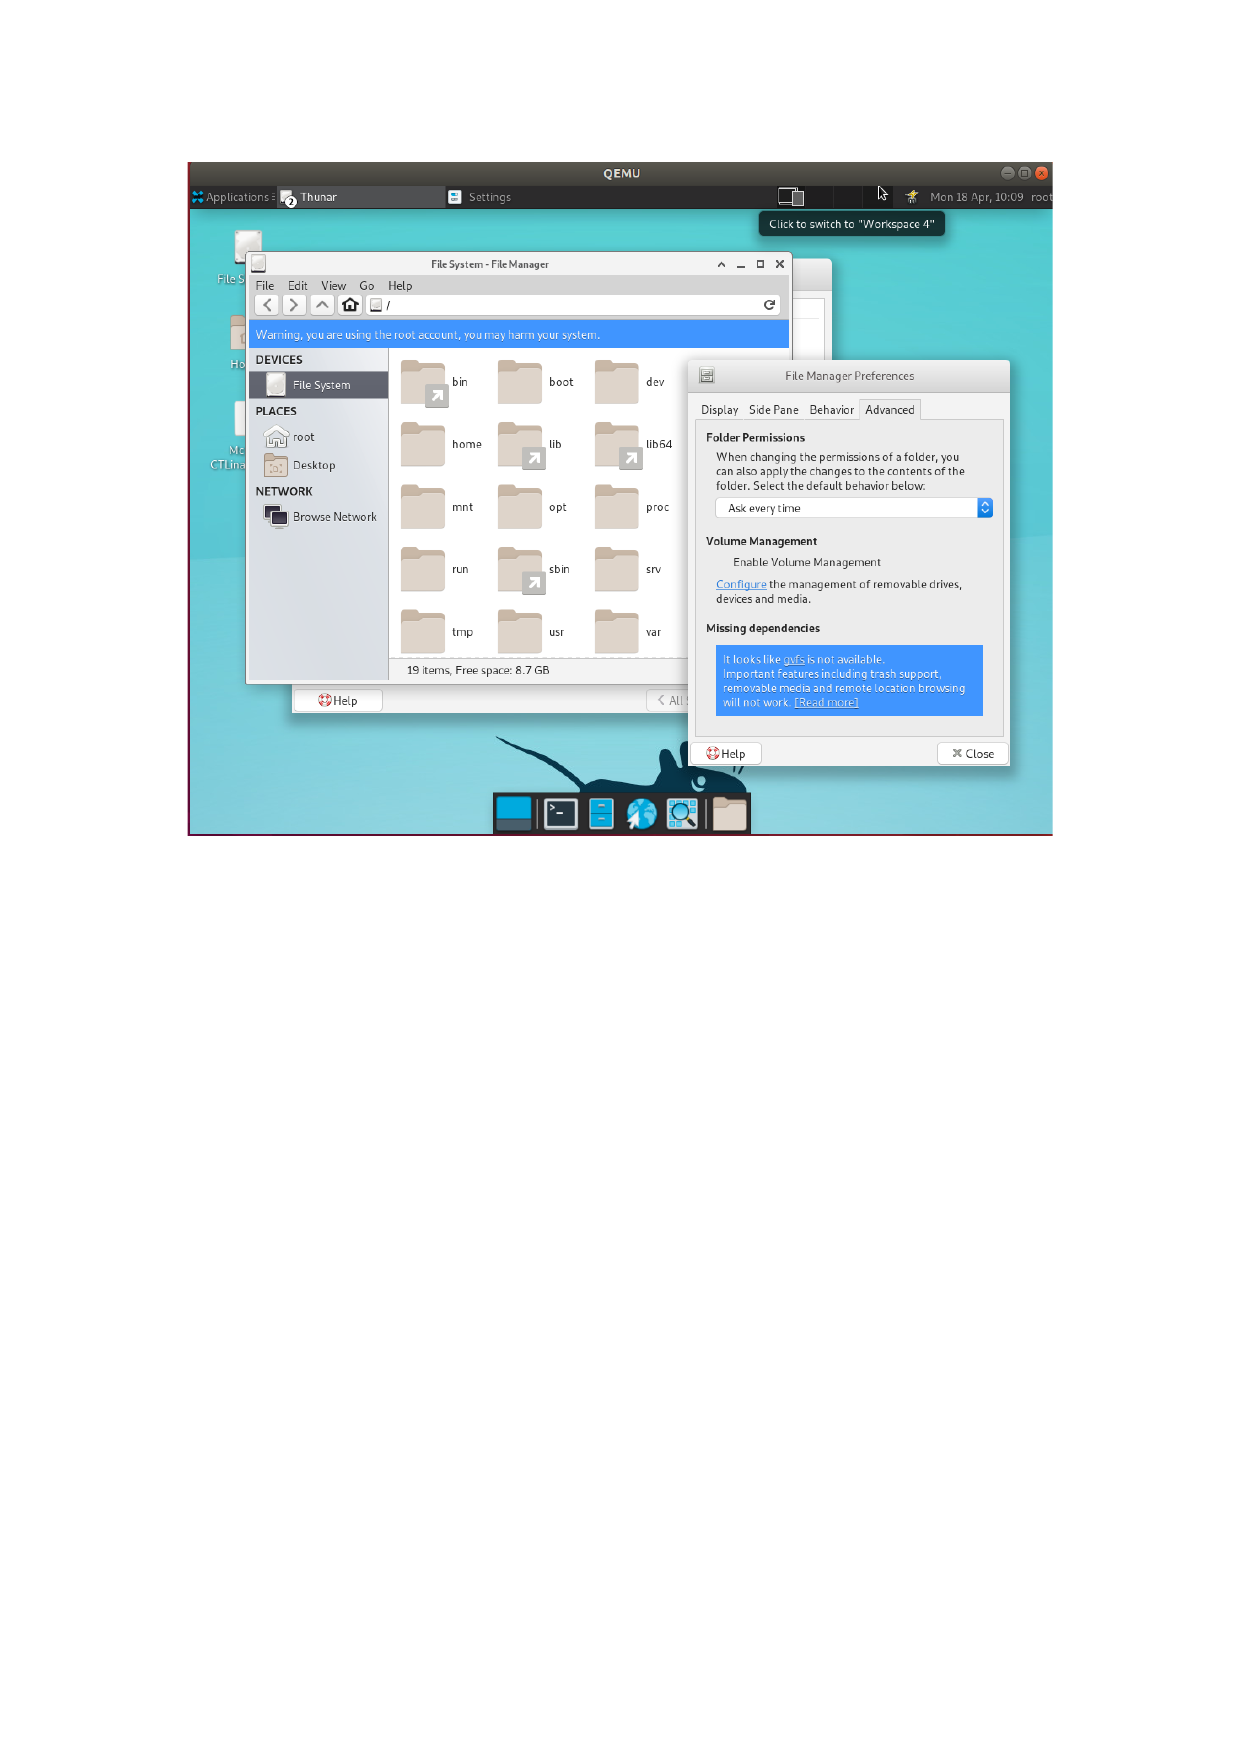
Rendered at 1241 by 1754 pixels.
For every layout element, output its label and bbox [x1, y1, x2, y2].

picture [187, 162, 1053, 836]
